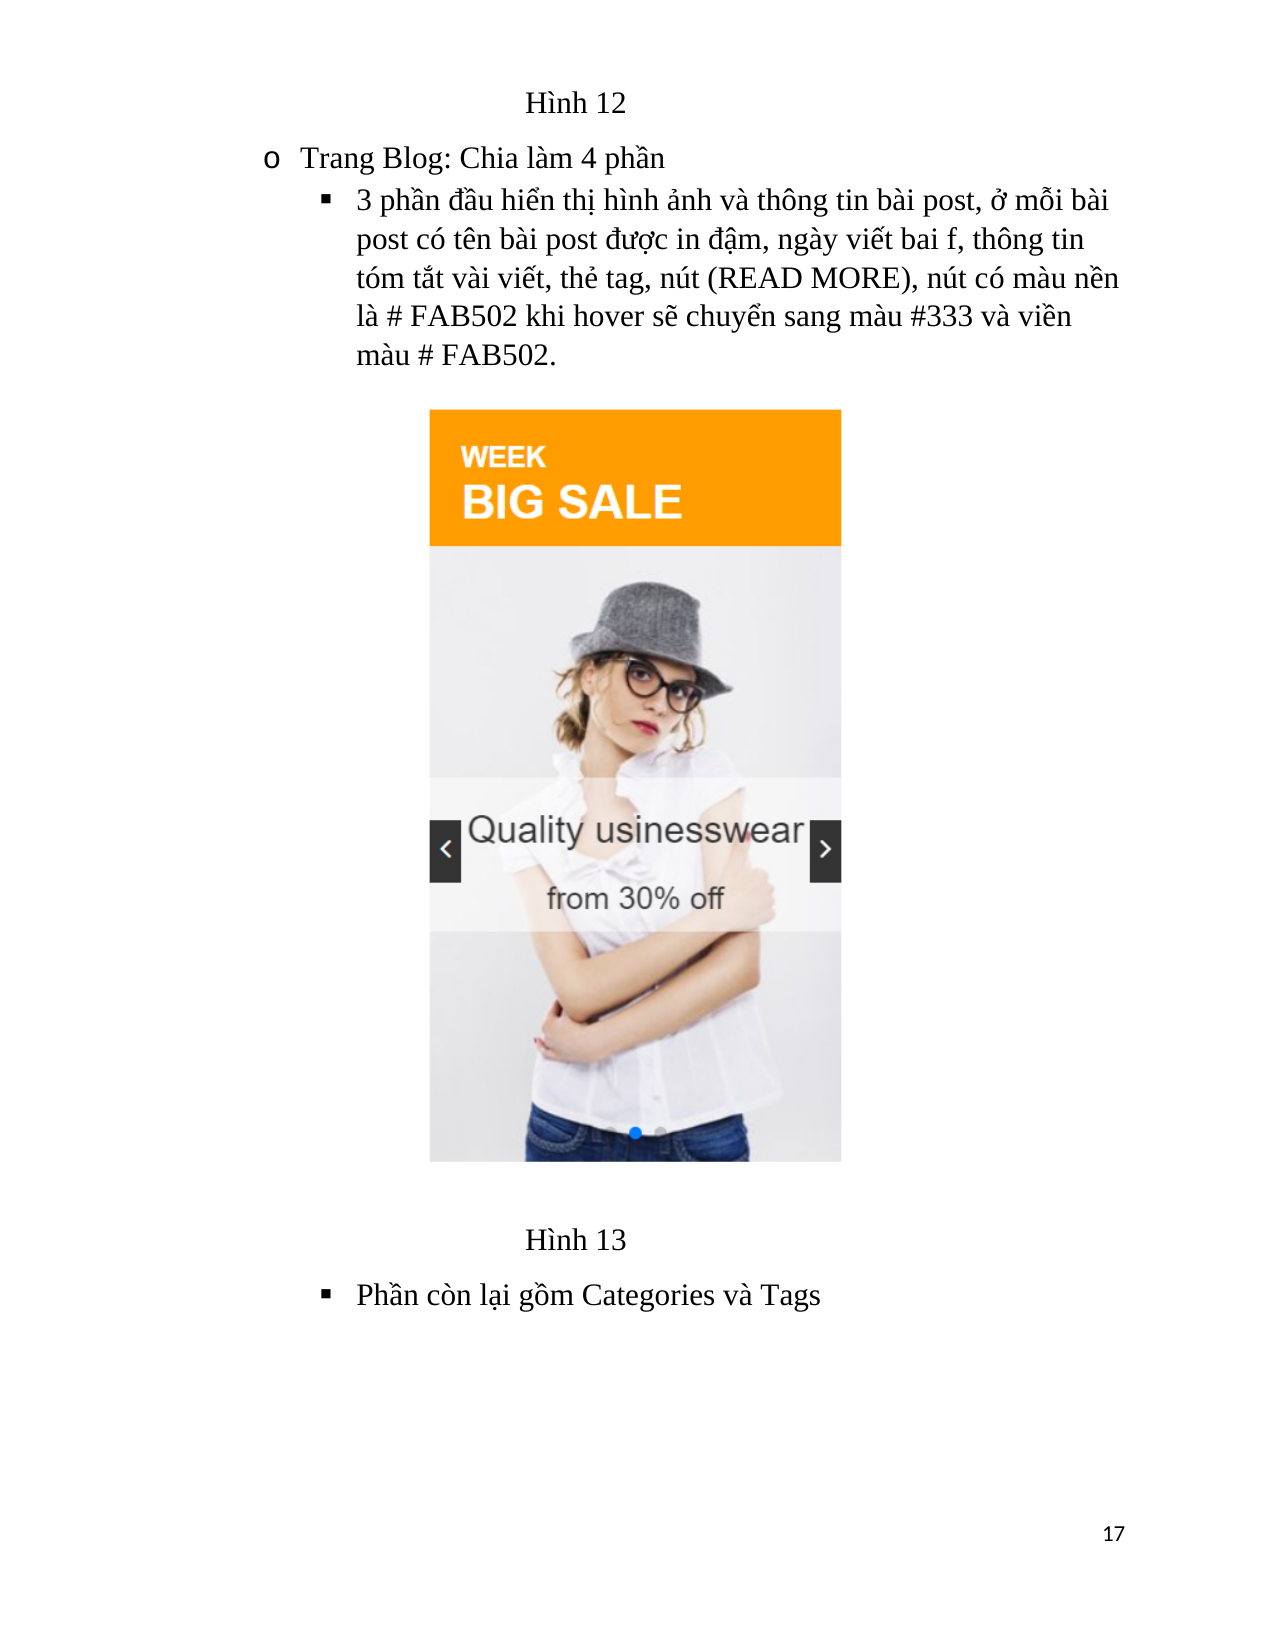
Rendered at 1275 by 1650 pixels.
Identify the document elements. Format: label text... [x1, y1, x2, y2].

text Hình 12 [150, 84, 1125, 120]
picture [411, 391, 864, 1202]
text Hình 13 [150, 1221, 1125, 1257]
list 3 phần đầu hiển thị hình ảnh và thông tin bài post, ở mỗi bài post có tên bài post được in đậm, ngày viết bai f, thông tin tóm tắt vài viết, thẻ tag, nút (READ MORE), nút có màu nền là # FAB502 khi hover sẽ chuyển sang màu #333 và viền màu # FAB502. [319, 181, 1125, 372]
list Phần còn lại gồm Categories và Tags [319, 1276, 1125, 1312]
list Trang Blog: Chia làm 4 phần [262, 140, 1125, 178]
